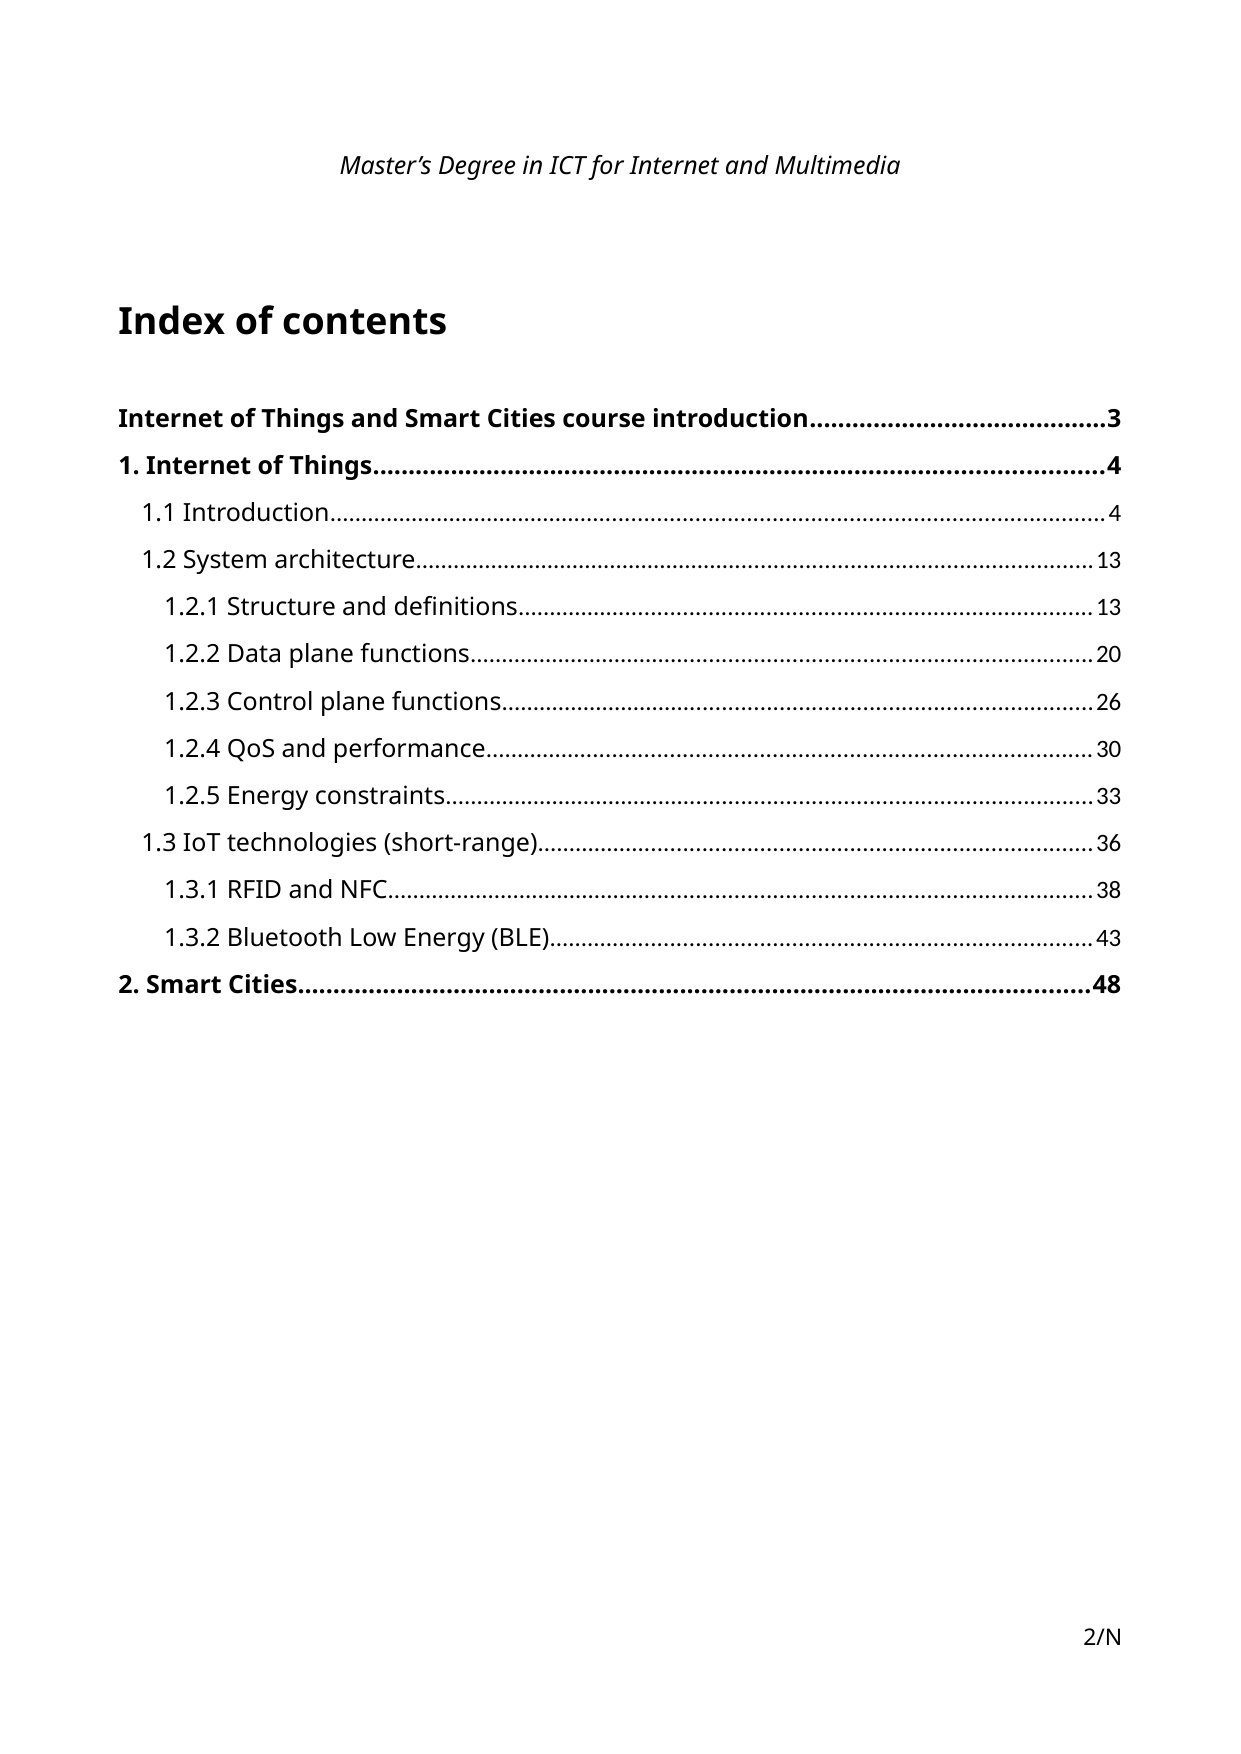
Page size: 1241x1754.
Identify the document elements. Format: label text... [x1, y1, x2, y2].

text Master’s Degree in ICT for Internet and Multimedia [118, 148, 1122, 182]
